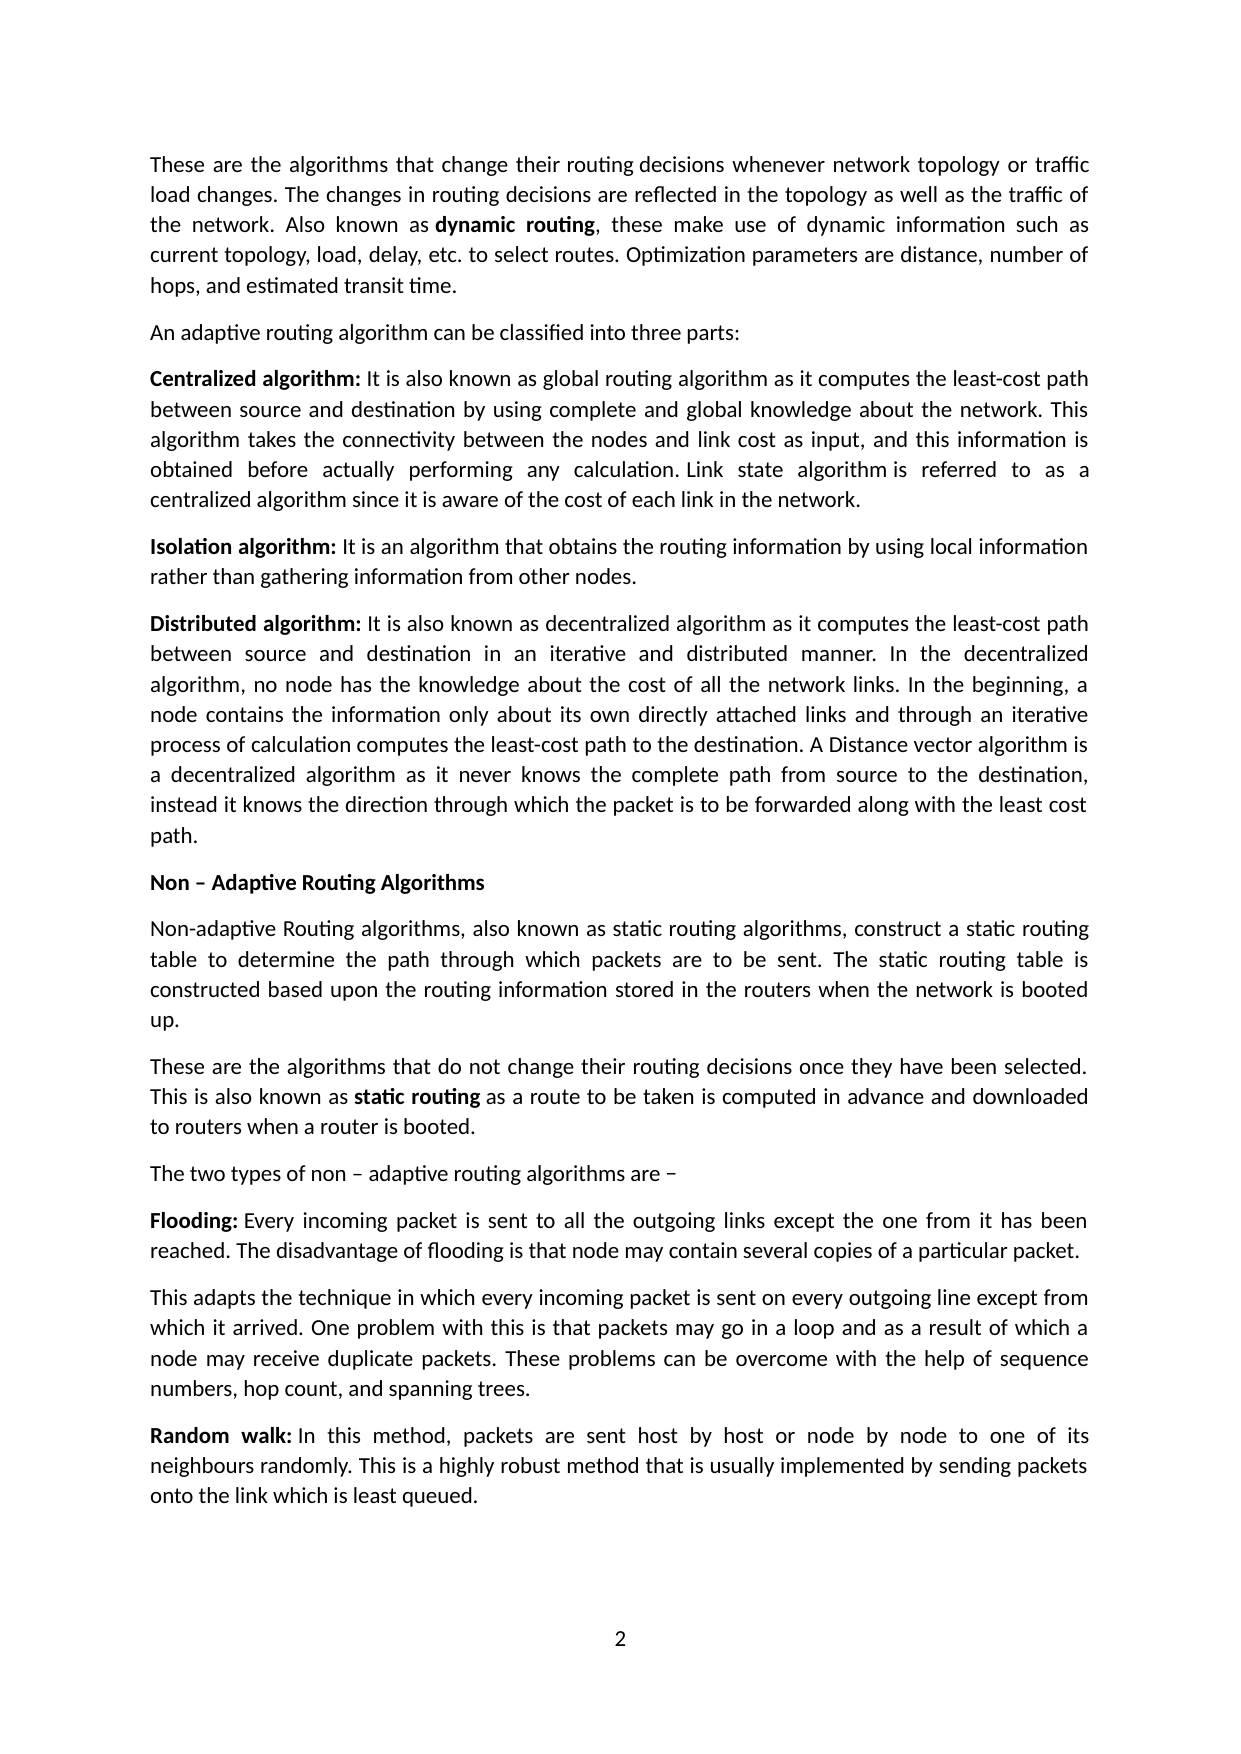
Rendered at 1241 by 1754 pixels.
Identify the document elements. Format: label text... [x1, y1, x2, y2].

text An adaptive routing algorithm can be classified into three parts: [150, 318, 1090, 346]
text Non – Adaptive Routing Algorithms [150, 868, 1090, 896]
text Non-adaptive Routing algorithms, also known as static routing algorithms, construct a static routing table to determine the path through which packets are to be sent. The static routing table is constructed based upon the routing information stored in the routers when the network is booted up. [150, 914, 1090, 1033]
text Centralized algorithm: It is also known as global routing algorithm as it computes the least-cost path between source and destination by using complete and global knowledge about the network. This algorithm takes the connectivity between the nodes and link cost as input, and this information is obtained before actually performing any calculation. Link state algorithm is referred to as a centralized algorithm since it is aware of the cost of each link in the network. [150, 364, 1090, 513]
text Flooding: Every incoming packet is sent to all the outgoing links except the one from it has been reached. The disadvantage of flooding is that node may contain several copies of a particular packet. [150, 1206, 1090, 1264]
text This adapts the technique in which every incoming packet is sent on every outgoing line except from which it arrived. One problem with this is that packets may go in a loop and as a result of which a node may receive duplicate packets. These problems can be overcome with the help of sequence numbers, hop count, and spanning trees. [150, 1283, 1090, 1402]
text The two types of non – adaptive routing algorithms are − [150, 1159, 1090, 1187]
text These are the algorithms that change their routing decisions whenever network topology or traffic load changes. The changes in routing decisions are reflected in the topology as well as the traffic of the network. Also known as dynamic routing, these make use of dynamic information such as current topology, load, delay, etc. to select routes. Optimization parameters are distance, number of hops, and estimated transit time. [150, 150, 1090, 299]
text Isolation algorithm: It is an algorithm that obtains the routing information by using local information rather than gathering information from other nodes. [150, 532, 1090, 591]
text Distributed algorithm: It is also known as decentralized algorithm as it computes the least-cost path between source and destination in an iterative and distributed manner. In the decentralized algorithm, no node has the knowledge about the cost of all the network links. In the beginning, a node contains the information only about its own directly attached links and through an iterative process of calculation computes the least-cost path to the destination. A Distance vector algorithm is a decentralized algorithm as it never knows the complete path from source to the destination, instead it knows the direction through which the packet is to be forwarded along with the least cost path. [150, 609, 1090, 849]
text Random walk: In this method, packets are sent host by host or node by node to one of its neighbours randomly. This is a highly robust method that is usually implemented by sending packets onto the link which is least queued. [150, 1421, 1090, 1509]
text These are the algorithms that do not change their routing decisions once they have been selected. This is also known as static routing as a route to be taken is computed in advance and downloaded to routers when a router is booted. [150, 1052, 1090, 1141]
